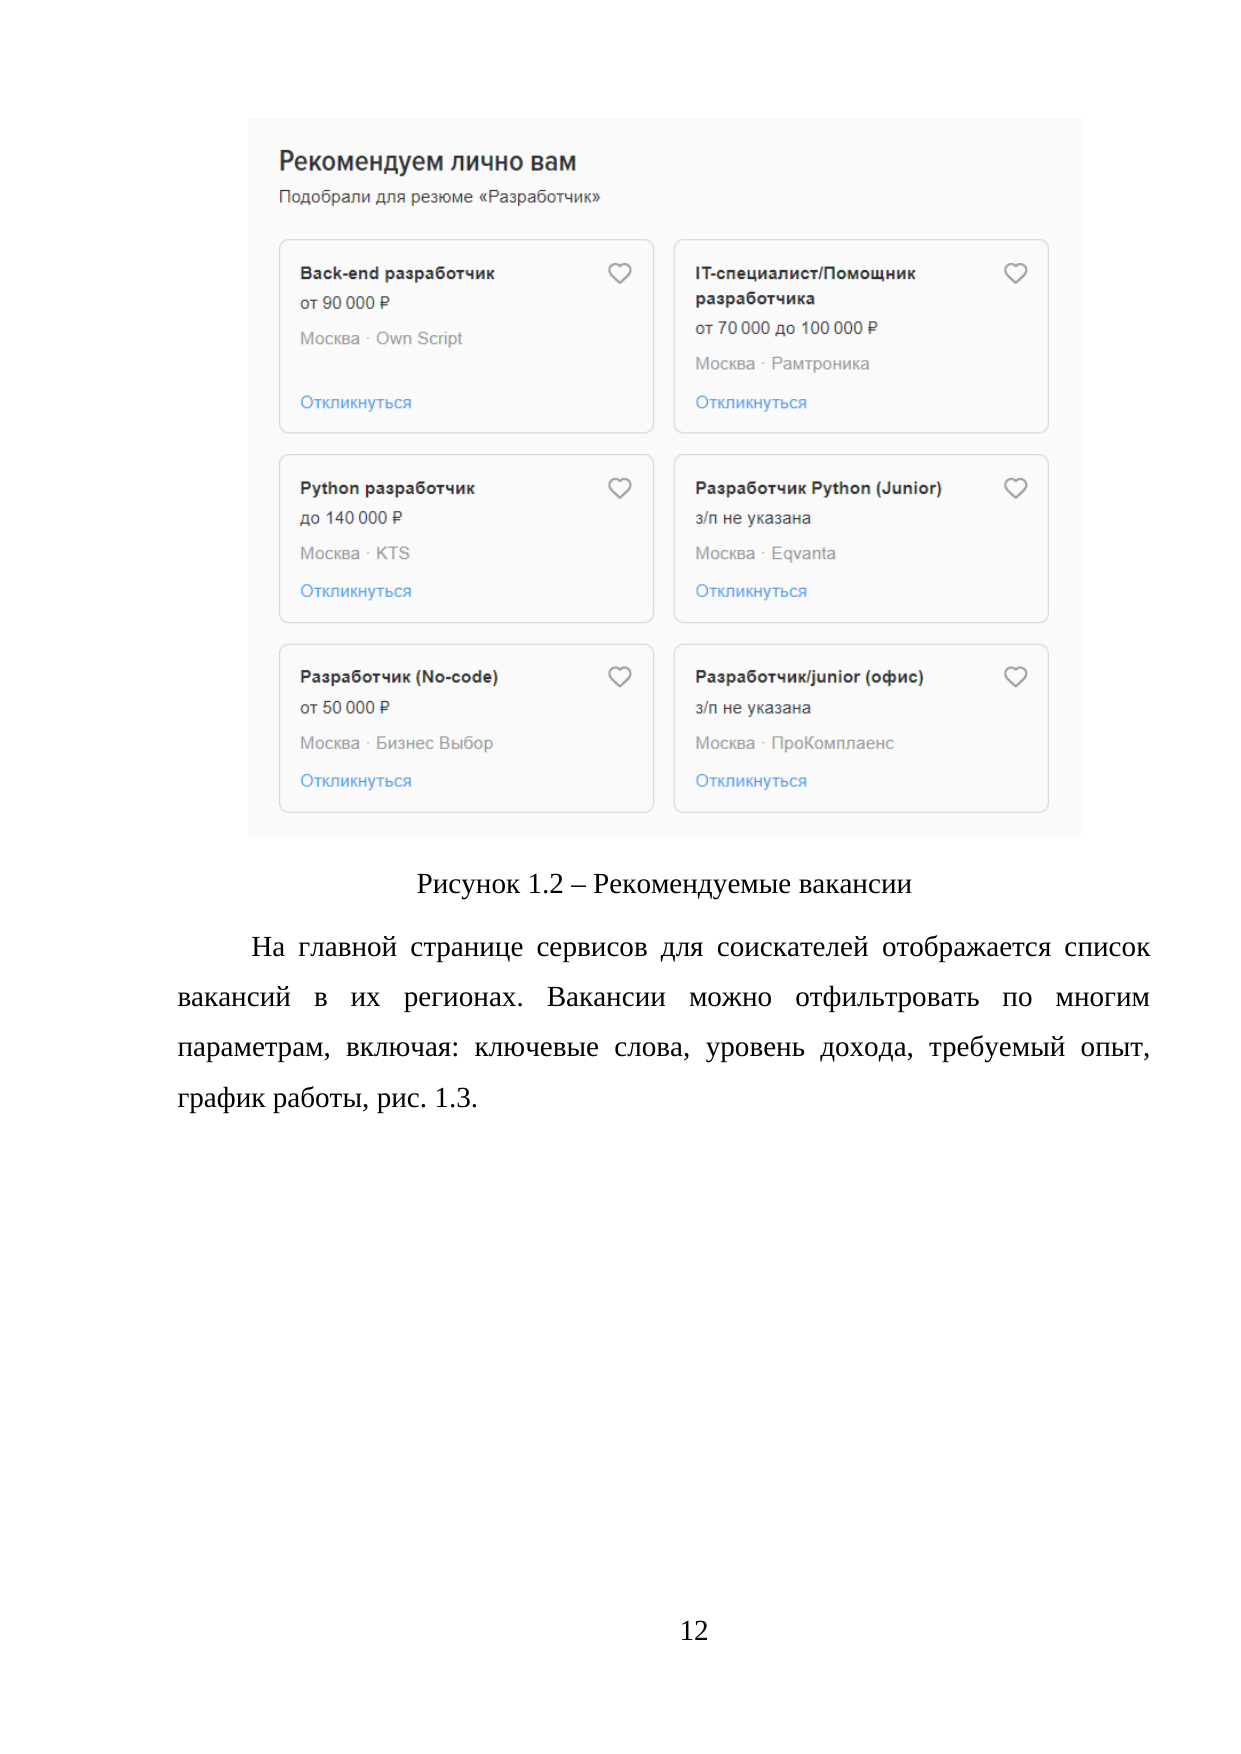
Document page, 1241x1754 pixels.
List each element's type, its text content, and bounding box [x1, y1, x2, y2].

picture [247, 118, 1081, 837]
text На главной странице сервисов для соискателей отображается список вакансий в их регионах. Вакансии можно отфильтровать по многим параметрам, включая: ключевые слова, уровень дохода, требуемый опыт, график работы, рис. 1.3. [177, 929, 1152, 1113]
text Рисунок 1.2 – Рекомендуемые вакансии [177, 866, 1152, 900]
